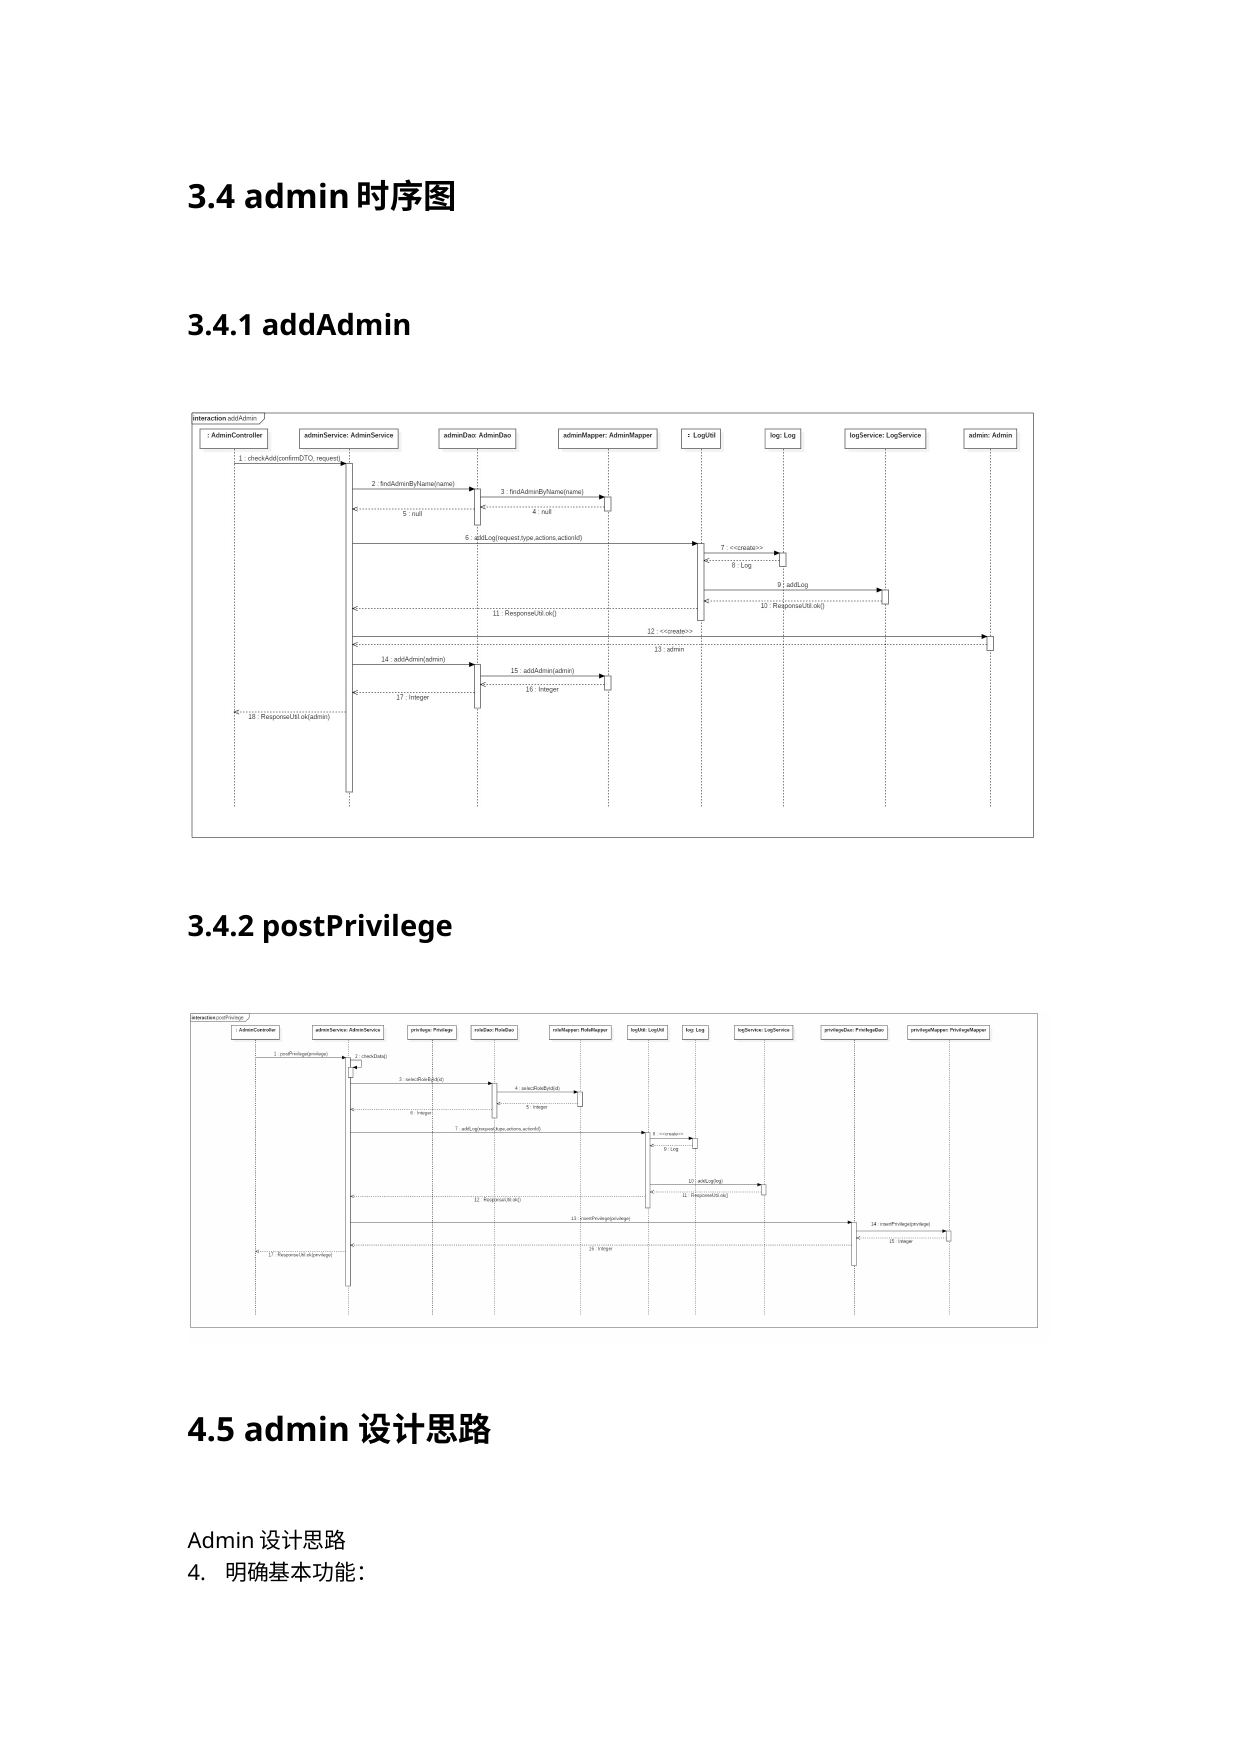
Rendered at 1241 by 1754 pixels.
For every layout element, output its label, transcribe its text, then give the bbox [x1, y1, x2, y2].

subtitle 3.4.2 postPrivilege [187, 893, 1053, 958]
subtitle 3.4 admin时序图 [187, 162, 1053, 227]
list 明确基本功能： [187, 1555, 1053, 1587]
text Admin设计思路 [187, 1522, 1053, 1555]
subtitle 3.4.1 addAdmin [187, 291, 1053, 356]
subtitle 4.5 admin 设计思路 [187, 1395, 1053, 1460]
picture [187, 408, 1053, 857]
picture [187, 1010, 1052, 1342]
